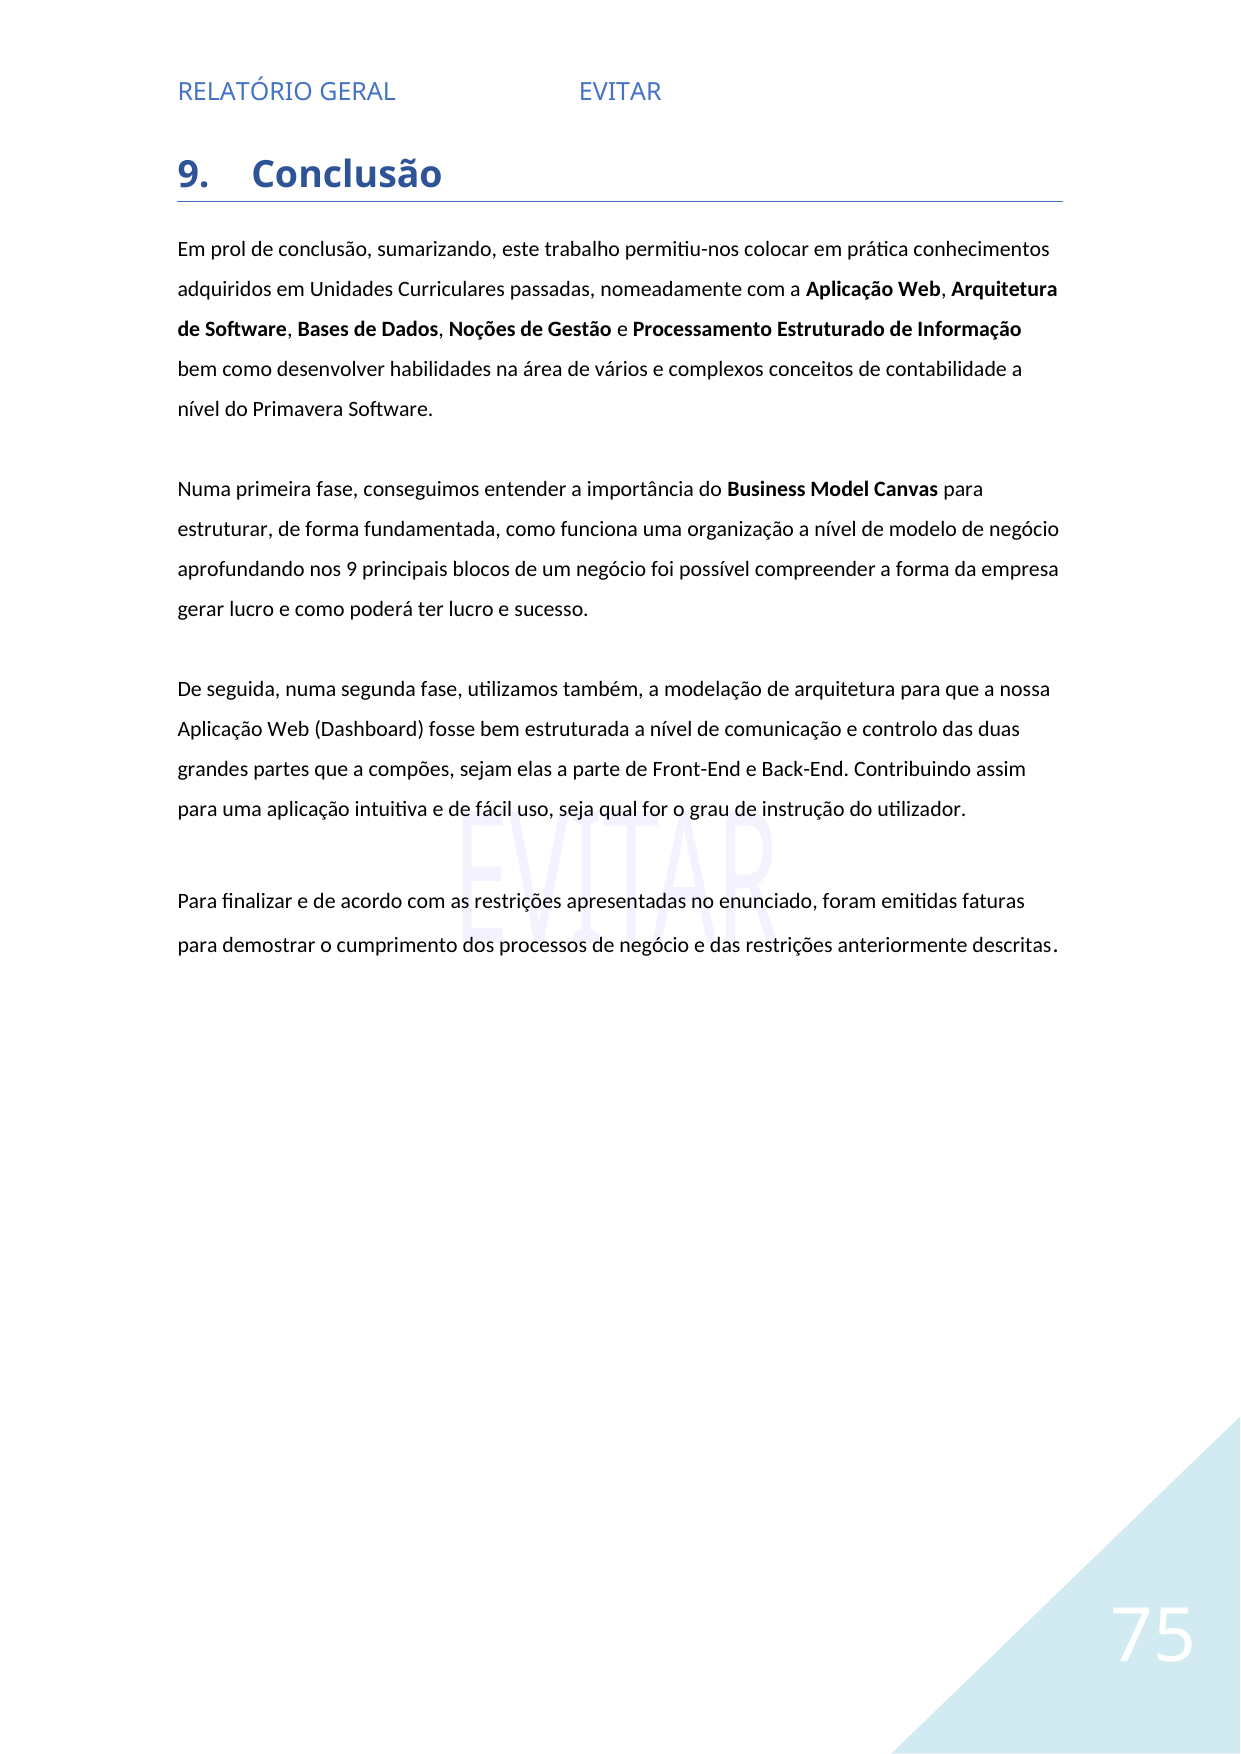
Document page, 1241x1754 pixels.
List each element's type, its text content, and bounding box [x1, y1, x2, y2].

text Em prol de conclusão, sumarizando, este trabalho permitiu-nos colocar em prática conhecimentos adquiridos em Unidades Curriculares passadas, nomeadamente com a Aplicação Web, Arquitetura de Software, Bases de Dados, Noções de Gestão e Processamento Estruturado de Informação bem como desenvolver habilidades na área de vários e complexos conceitos de contabilidade a nível do Primavera Software. [177, 235, 1063, 422]
subtitle Conclusão [177, 148, 1063, 201]
text Para finalizar e de acordo com as restrições apresentadas no enunciado, foram emitidas faturas para demostrar o cumprimento dos processos de negócio e das restrições anteriormente descritas. [177, 888, 1063, 958]
text De seguida, numa segunda fase, utilizamos também, a modelação de arquitetura para que a nossa Aplicação Web (Dashboard) fosse bem estruturada a nível de comunicação e controlo das duas grandes partes que a compões, sejam elas a parte de Front-End e Back-End. Contribuindo assim para uma aplicação intuitiva e de fácil uso, seja qual for o grau de instrução do utilizador. [177, 675, 1063, 822]
text Numa primeira fase, conseguimos entender a importância do Business Model Canvas para estruturar, de forma fundamentada, como funciona uma organização a nível de modelo de negócio aprofundando nos 9 principais blocos de um negócio foi possível compreender a forma da empresa gerar lucro e como poderá ter lucro e sucesso. [177, 475, 1063, 622]
